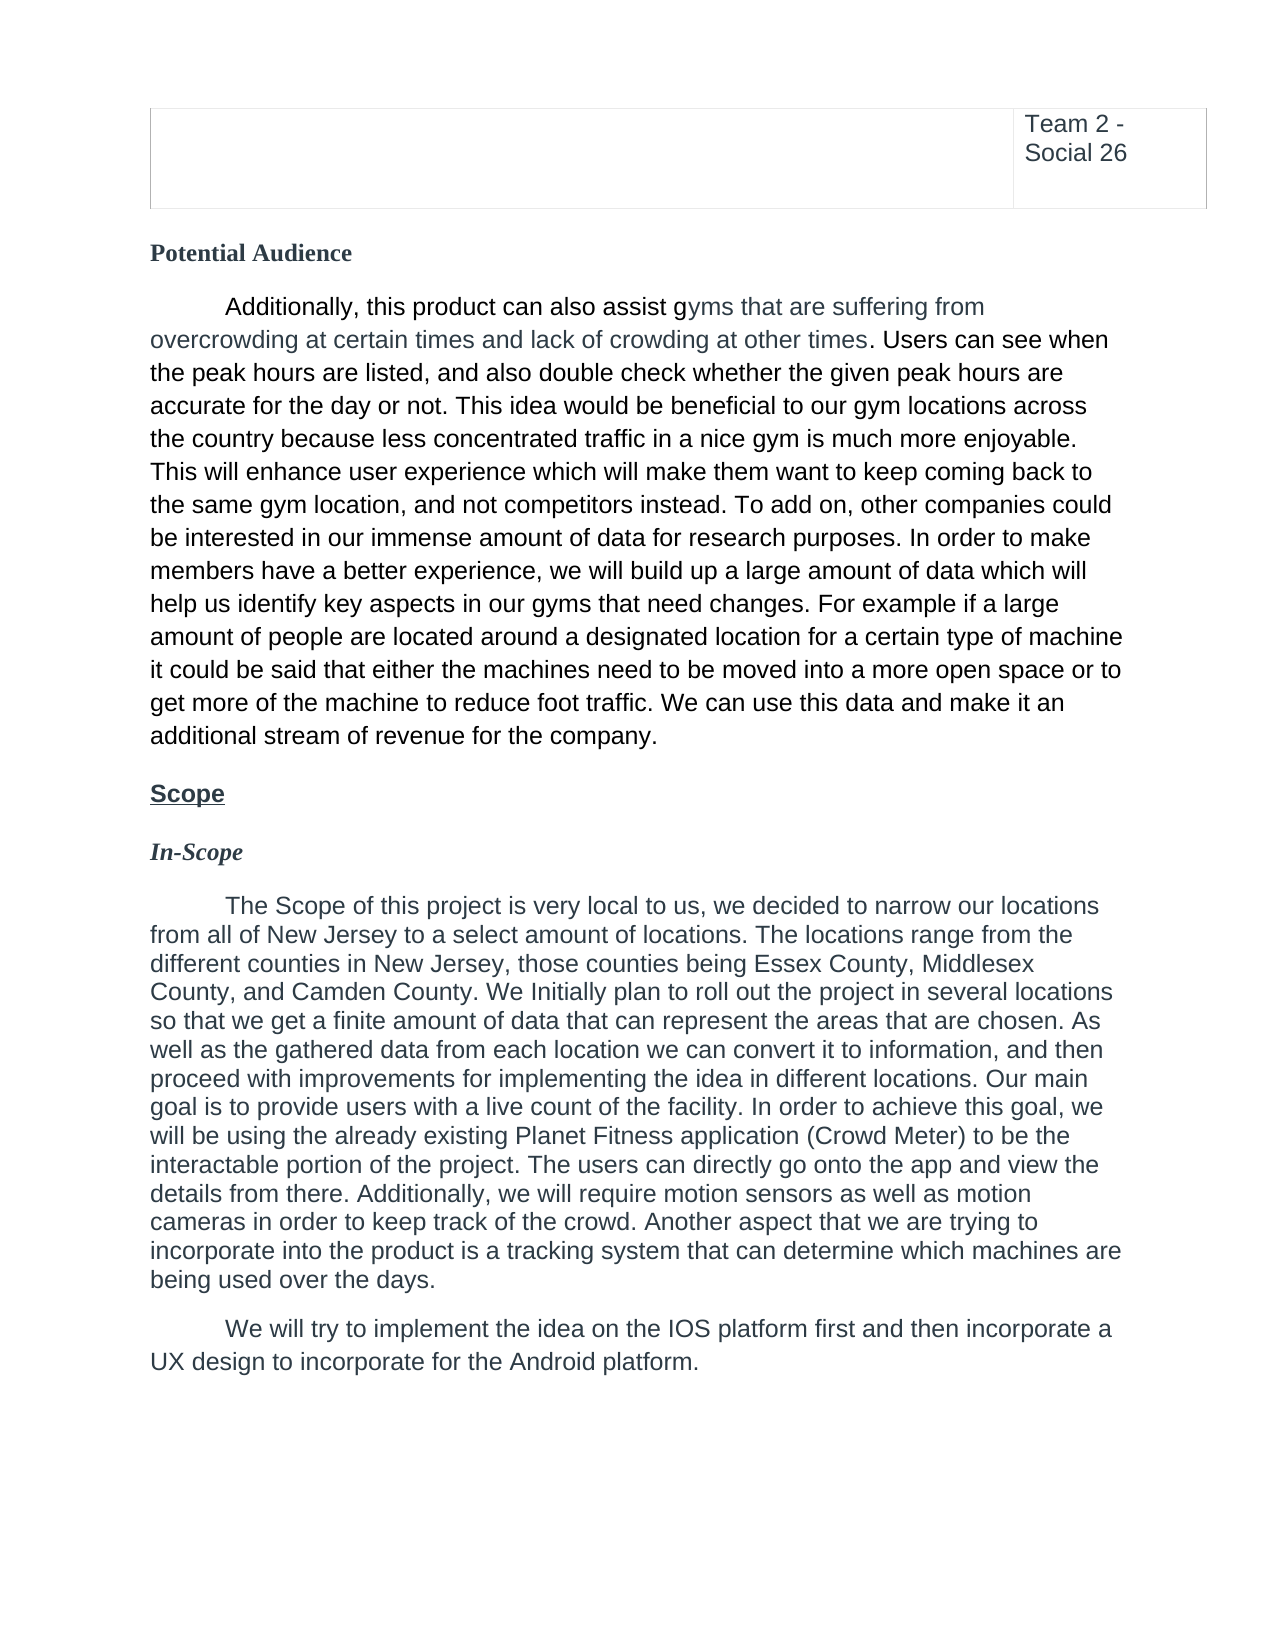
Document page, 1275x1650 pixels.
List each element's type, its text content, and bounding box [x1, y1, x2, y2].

text We will try to implement the idea on the IOS platform first and then incorporate a UX design to incorporate for the Android platform. [150, 1314, 1125, 1376]
subtitle Potential Audience [150, 238, 1125, 267]
subtitle In-Scope [150, 837, 1125, 866]
text Additionally, this product can also assist gyms that are suffering from overcrowding at certain times and lack of crowding at other times. Users can see when the peak hours are listed, and also double check whether the given peak hours are accurate for the day or not. This idea would be beneficial to our gym locations across the country because less concentrated traffic in a nice gym is much more enjoyable. This will enhance user experience which will make them want to keep coming back to the same gym location, and not competitors instead. To add on, other companies could be interested in our immense amount of data for research purposes. In order to make members have a better experience, we will build up a large amount of data which will help us identify key aspects in our gyms that need changes. For example if a large amount of people are located around a designated location for a certain type of machine it could be said that either the machines need to be moved into a more open space or to get more of the machine to reduce foot traffic. We can use this data and make it an additional stream of revenue for the company. [150, 292, 1125, 750]
subtitle Scope [150, 779, 1125, 808]
text The Scope of this project is very local to us, we decided to narrow our locations from all of New Jersey to a select amount of locations. The locations range from the different counties in New Jersey, those counties being Essex County, Middlesex County, and Camden County. We Initially plan to roll out the project in several locations so that we get a finite amount of data that can represent the areas that are chosen. As well as the gathered data from each location we can convert it to information, and then proceed with improvements for implementing the idea in different locations. Our main goal is to provide users with a live count of the facility. In order to achieve this goal, we will be using the already existing Planet Fitness application (Crowd Meter) to be the interactable portion of the project. The users can directly go onto the app and view the details from there. Additionally, we will require motion sensors as well as motion cameras in order to keep track of the crowd. Another aspect that we are trying to incorporate into the product is a tracking system that can determine which machines are being used over the days. [150, 891, 1125, 1293]
